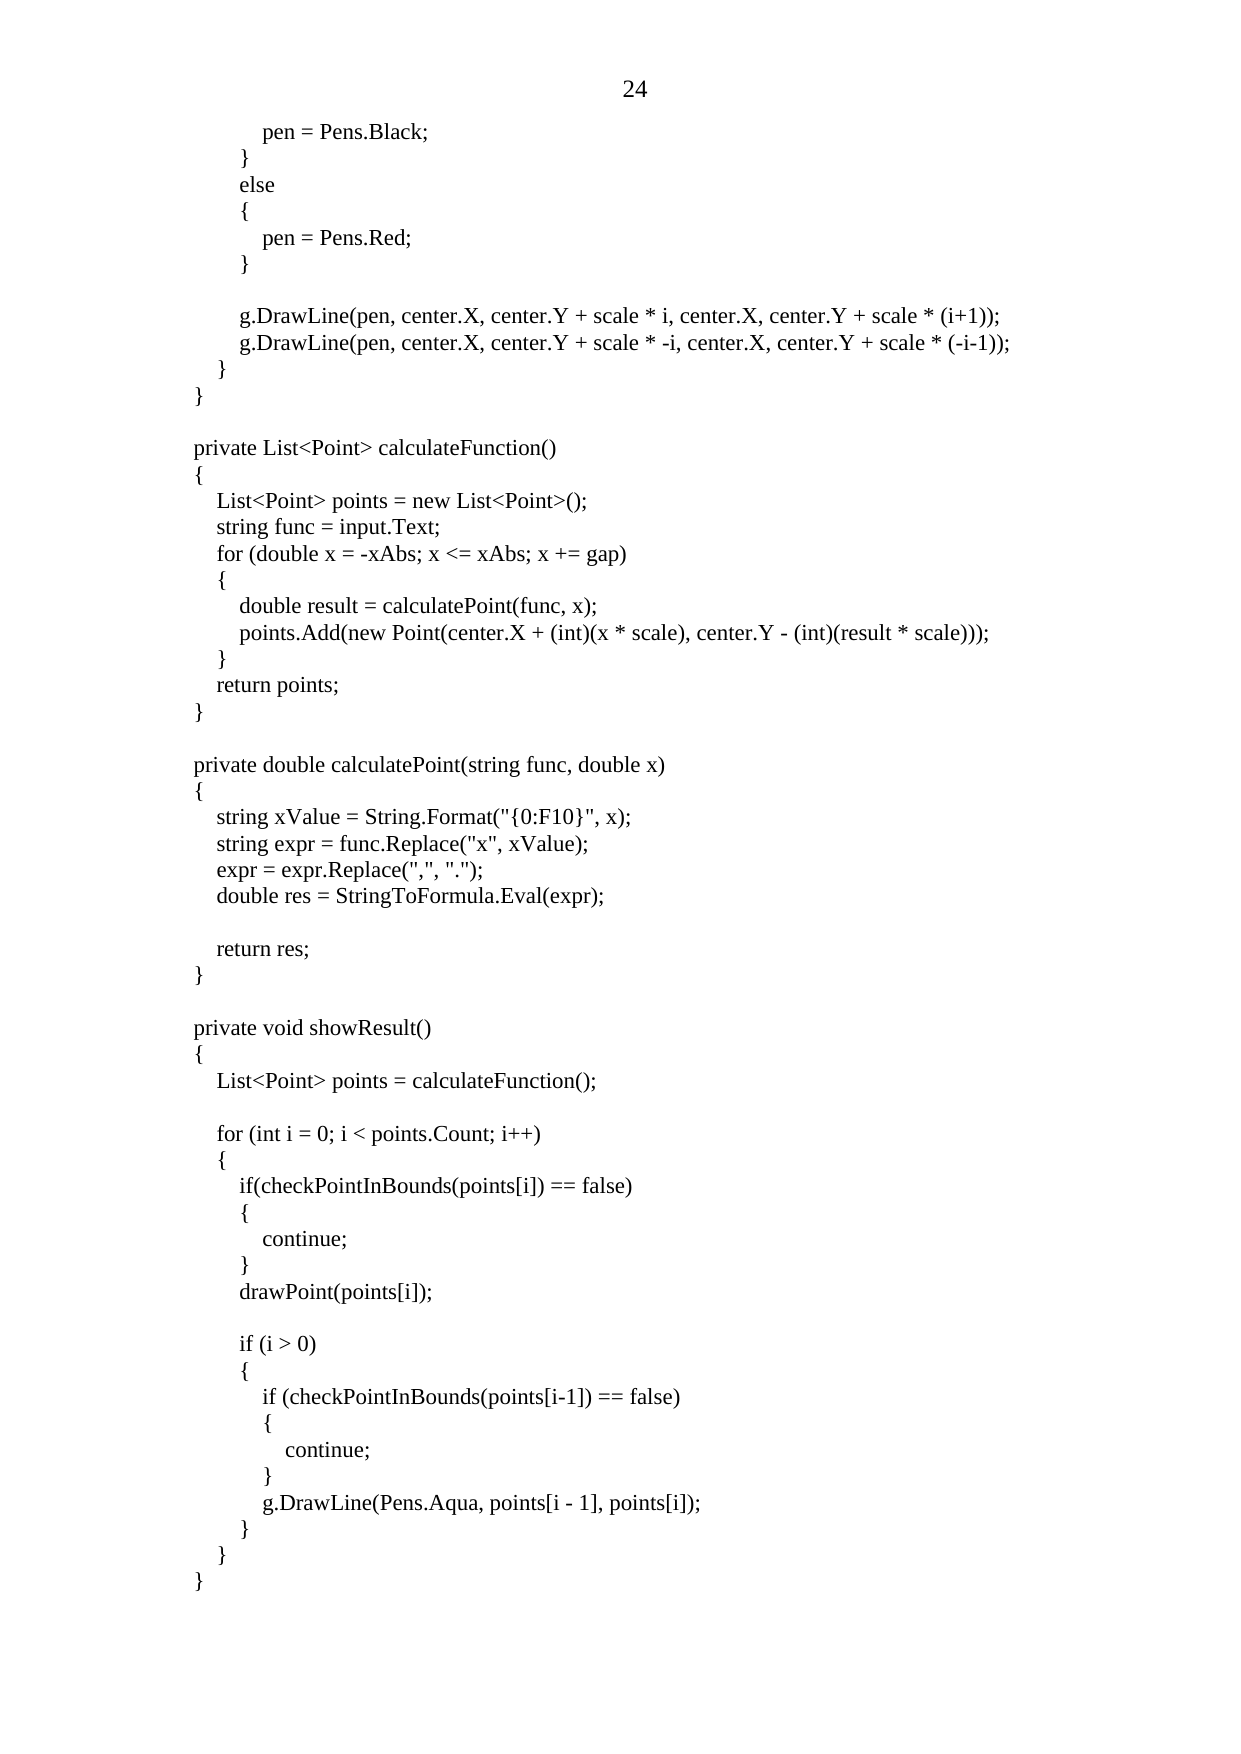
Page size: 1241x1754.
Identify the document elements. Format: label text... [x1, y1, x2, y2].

text for (double x = -xAbs; x <= xAbs; x += gap) [148, 540, 1181, 566]
text pen = Pens.Red; [148, 223, 1181, 250]
text List<Point> points = calculateFunction(); [148, 1067, 1181, 1093]
text { [148, 1199, 1181, 1225]
text { [148, 197, 1181, 223]
text return points; [148, 672, 1181, 698]
text } [148, 355, 1181, 382]
text { [148, 1357, 1181, 1383]
text g.DrawLine(Pens.Aqua, points[i - 1], points[i]); [148, 1488, 1181, 1515]
text } [148, 645, 1181, 672]
text } [148, 1541, 1181, 1568]
text } [148, 1515, 1181, 1541]
text { [148, 1409, 1181, 1436]
text { [148, 1041, 1181, 1067]
text drawPoint(points[i]); [148, 1278, 1181, 1304]
text private List<Point> calculateFunction() [148, 434, 1181, 461]
text g.DrawLine(pen, center.X, center.Y + scale * -i, center.X, center.Y + scale * (-i-1)); [148, 329, 1181, 355]
text for (int i = 0; i < points.Count; i++) [148, 1119, 1181, 1146]
text if(checkPointInBounds(points[i]) == false) [148, 1172, 1181, 1199]
text string expr = func.Replace("x", xValue); [148, 830, 1181, 856]
text double result = calculatePoint(func, x); [148, 592, 1181, 619]
text } [148, 698, 1181, 724]
text g.DrawLine(pen, center.X, center.Y + scale * i, center.X, center.Y + scale * (i+1)); [148, 303, 1181, 329]
text else [148, 171, 1181, 197]
text } [148, 382, 1181, 408]
text { [148, 566, 1181, 592]
text private void showResult() [148, 1014, 1181, 1041]
text expr = expr.Replace(",", "."); [148, 856, 1181, 882]
text continue; [148, 1436, 1181, 1462]
text pen = Pens.Black; [148, 118, 1181, 144]
text } [148, 961, 1181, 988]
text } [148, 1568, 1181, 1594]
text } [148, 1251, 1181, 1278]
text string xValue = String.Format("{0:F10}", x); [148, 803, 1181, 830]
text } [148, 144, 1181, 171]
text if (checkPointInBounds(points[i-1]) == false) [148, 1383, 1181, 1409]
text double res = StringToFormula.Eval(expr); [148, 882, 1181, 909]
text private double calculatePoint(string func, double x) [148, 751, 1181, 777]
text } [148, 250, 1181, 276]
text continue; [148, 1225, 1181, 1251]
text { [148, 777, 1181, 803]
text { [148, 1146, 1181, 1172]
text points.Add(new Point(center.X + (int)(x * scale), center.Y - (int)(result * scale))); [148, 619, 1181, 645]
text { [148, 461, 1181, 487]
text string func = input.Text; [148, 513, 1181, 540]
text List<Point> points = new List<Point>(); [148, 487, 1181, 513]
text } [148, 1462, 1181, 1488]
text if (i > 0) [148, 1330, 1181, 1357]
text return res; [148, 935, 1181, 961]
